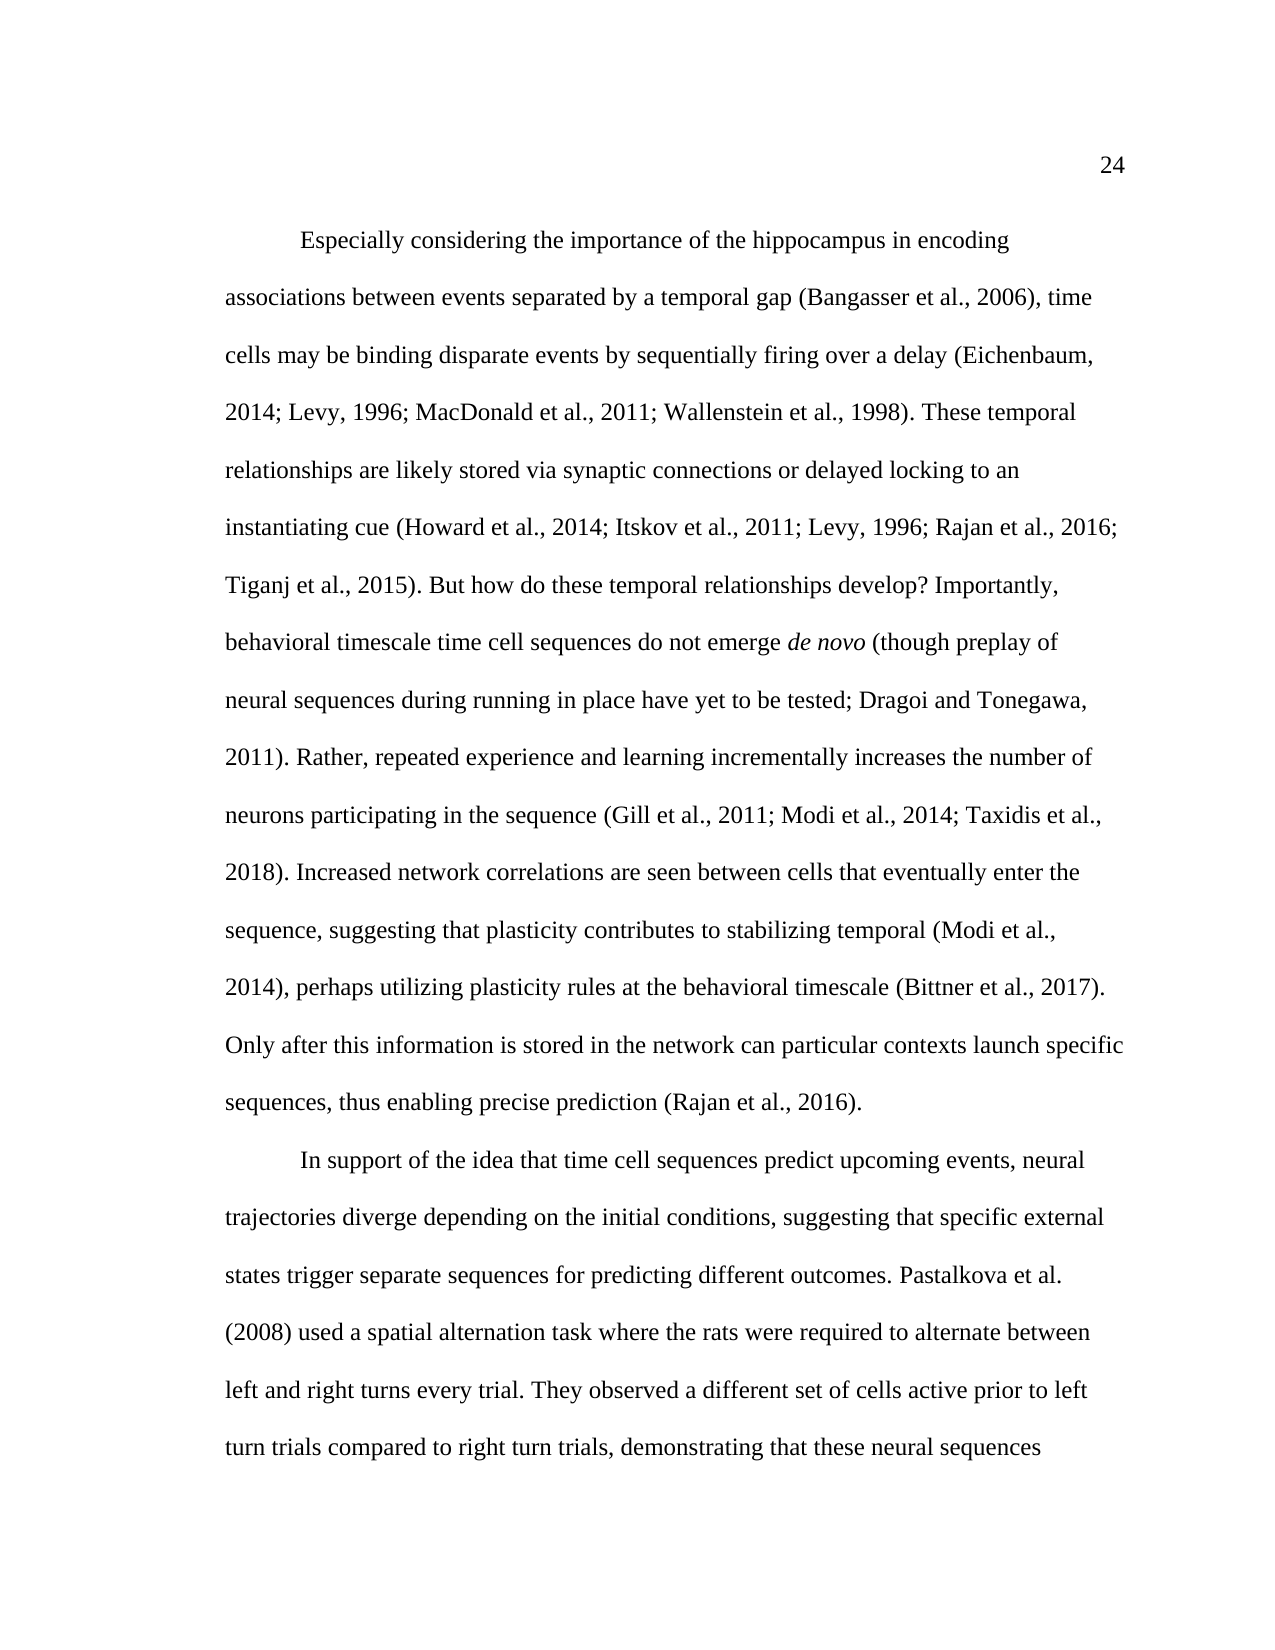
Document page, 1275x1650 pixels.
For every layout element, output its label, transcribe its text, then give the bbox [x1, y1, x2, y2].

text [225, 1145, 1125, 1461]
text Especially considering the importance of the hippocampus in encoding associations between events separated by a temporal gap (Bangasser et al., 2006), time cells may be binding disparate events by sequentially firing over a delay (Eichenbaum, 2014; Levy, 1996; MacDonald et al., 2011; Wallenstein et al., 1998). These temporal relationships are likely stored via synaptic connections or delayed locking to an instantiating cue (Howard et al., 2014; Itskov et al., 2011; Levy, 1996; Rajan et al., 2016; Tiganj et al., 2015). But how do these temporal relationships develop? Importantly, behavioral timescale time cell sequences do not emerge de novo (though preplay of neural sequences during running in place have yet to be tested; Dragoi and Tonegawa, 2011). Rather, repeated experience and learning incrementally increases the number of neurons participating in the sequence (Gill et al., 2011; Modi et al., 2014; Taxidis et al., 2018). Increased network correlations are seen between cells that eventually enter the sequence, suggesting that plasticity contributes to stabilizing temporal (Modi et al., 2014), perhaps utilizing plasticity rules at the behavioral timescale (Bittner et al., 2017). Only after this information is stored in the network can particular contexts launch specific sequences, thus enabling precise prediction (Rajan et al., 2016). [225, 225, 1125, 1116]
